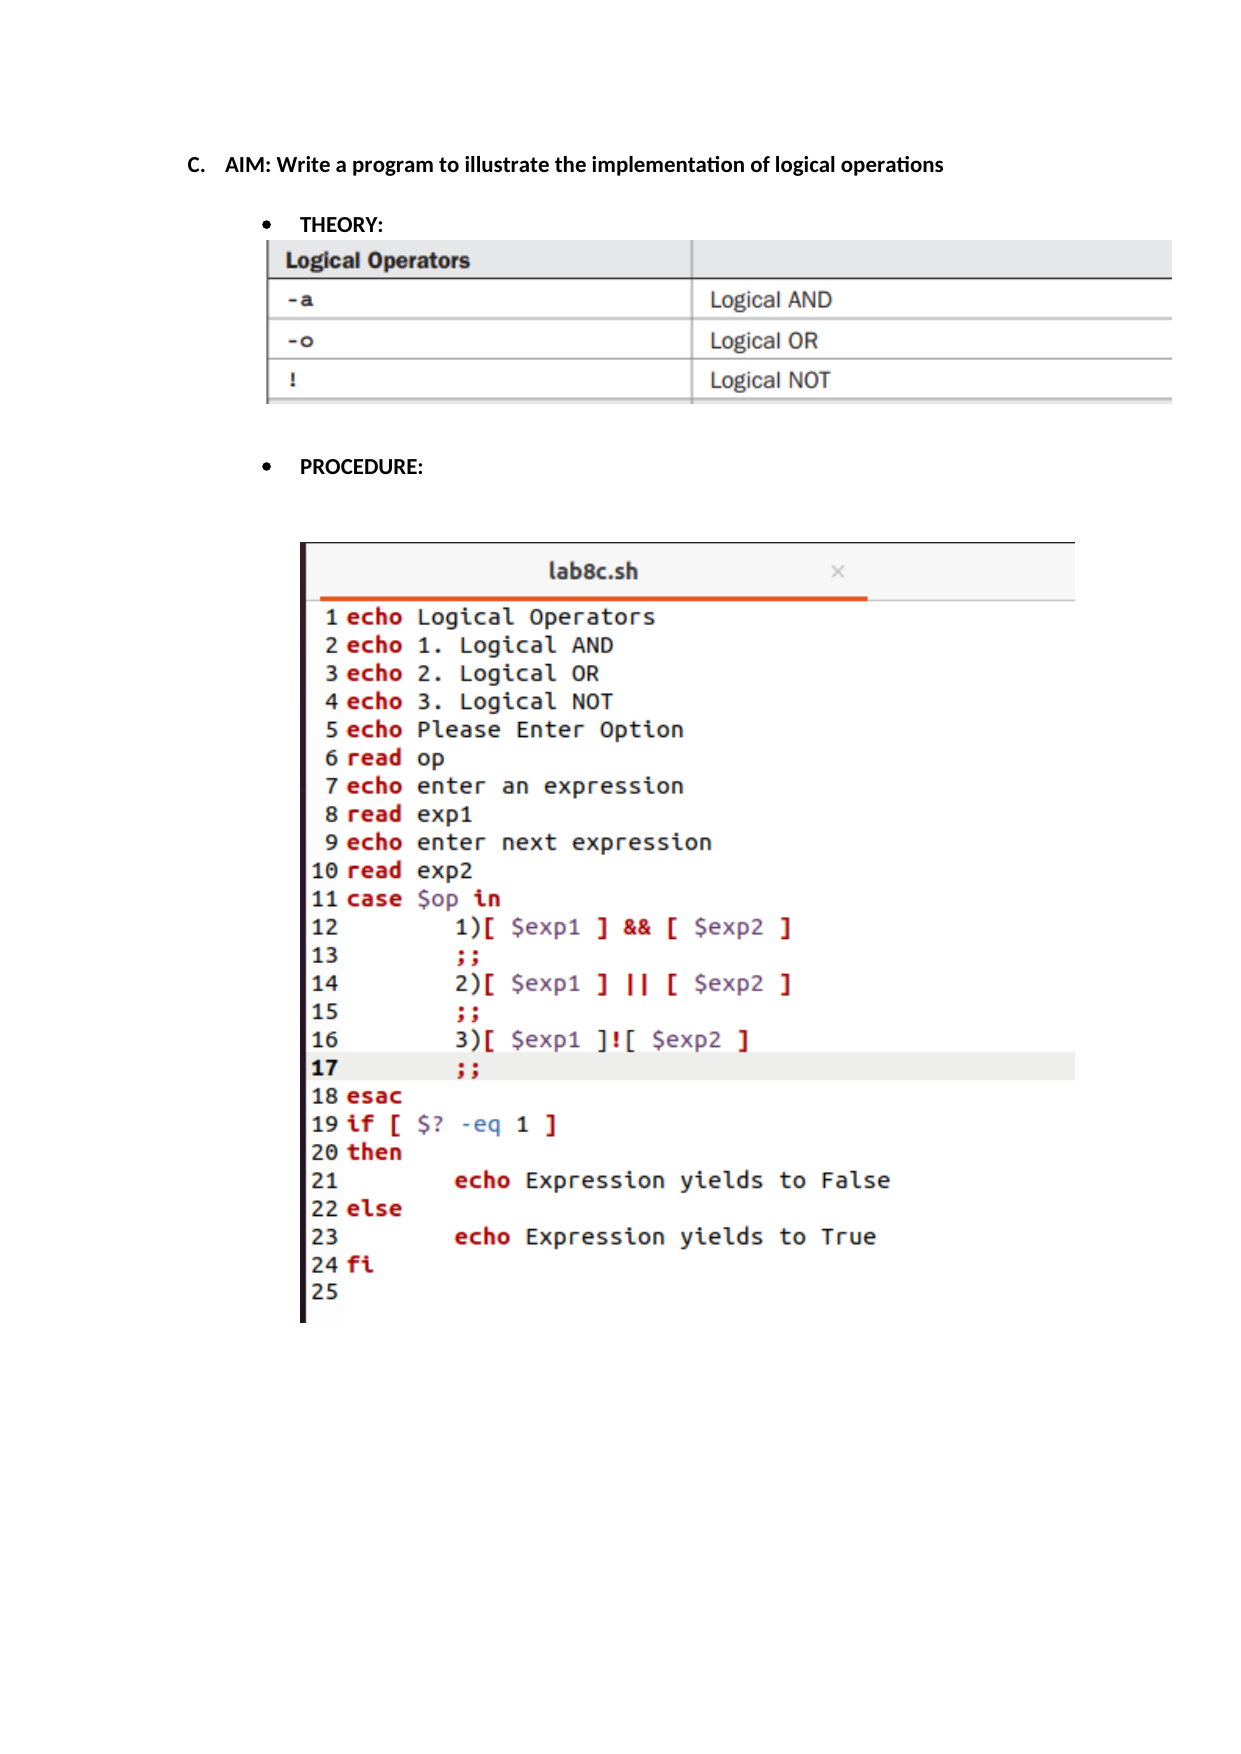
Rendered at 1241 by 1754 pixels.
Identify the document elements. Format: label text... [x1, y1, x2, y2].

list PROCEDURE: [262, 452, 1090, 480]
list THEORY: [262, 210, 1090, 238]
picture [300, 542, 1075, 1323]
picture [262, 240, 1172, 404]
list AIM: Write a program to illustrate the implementation of logical operations [187, 150, 1090, 178]
